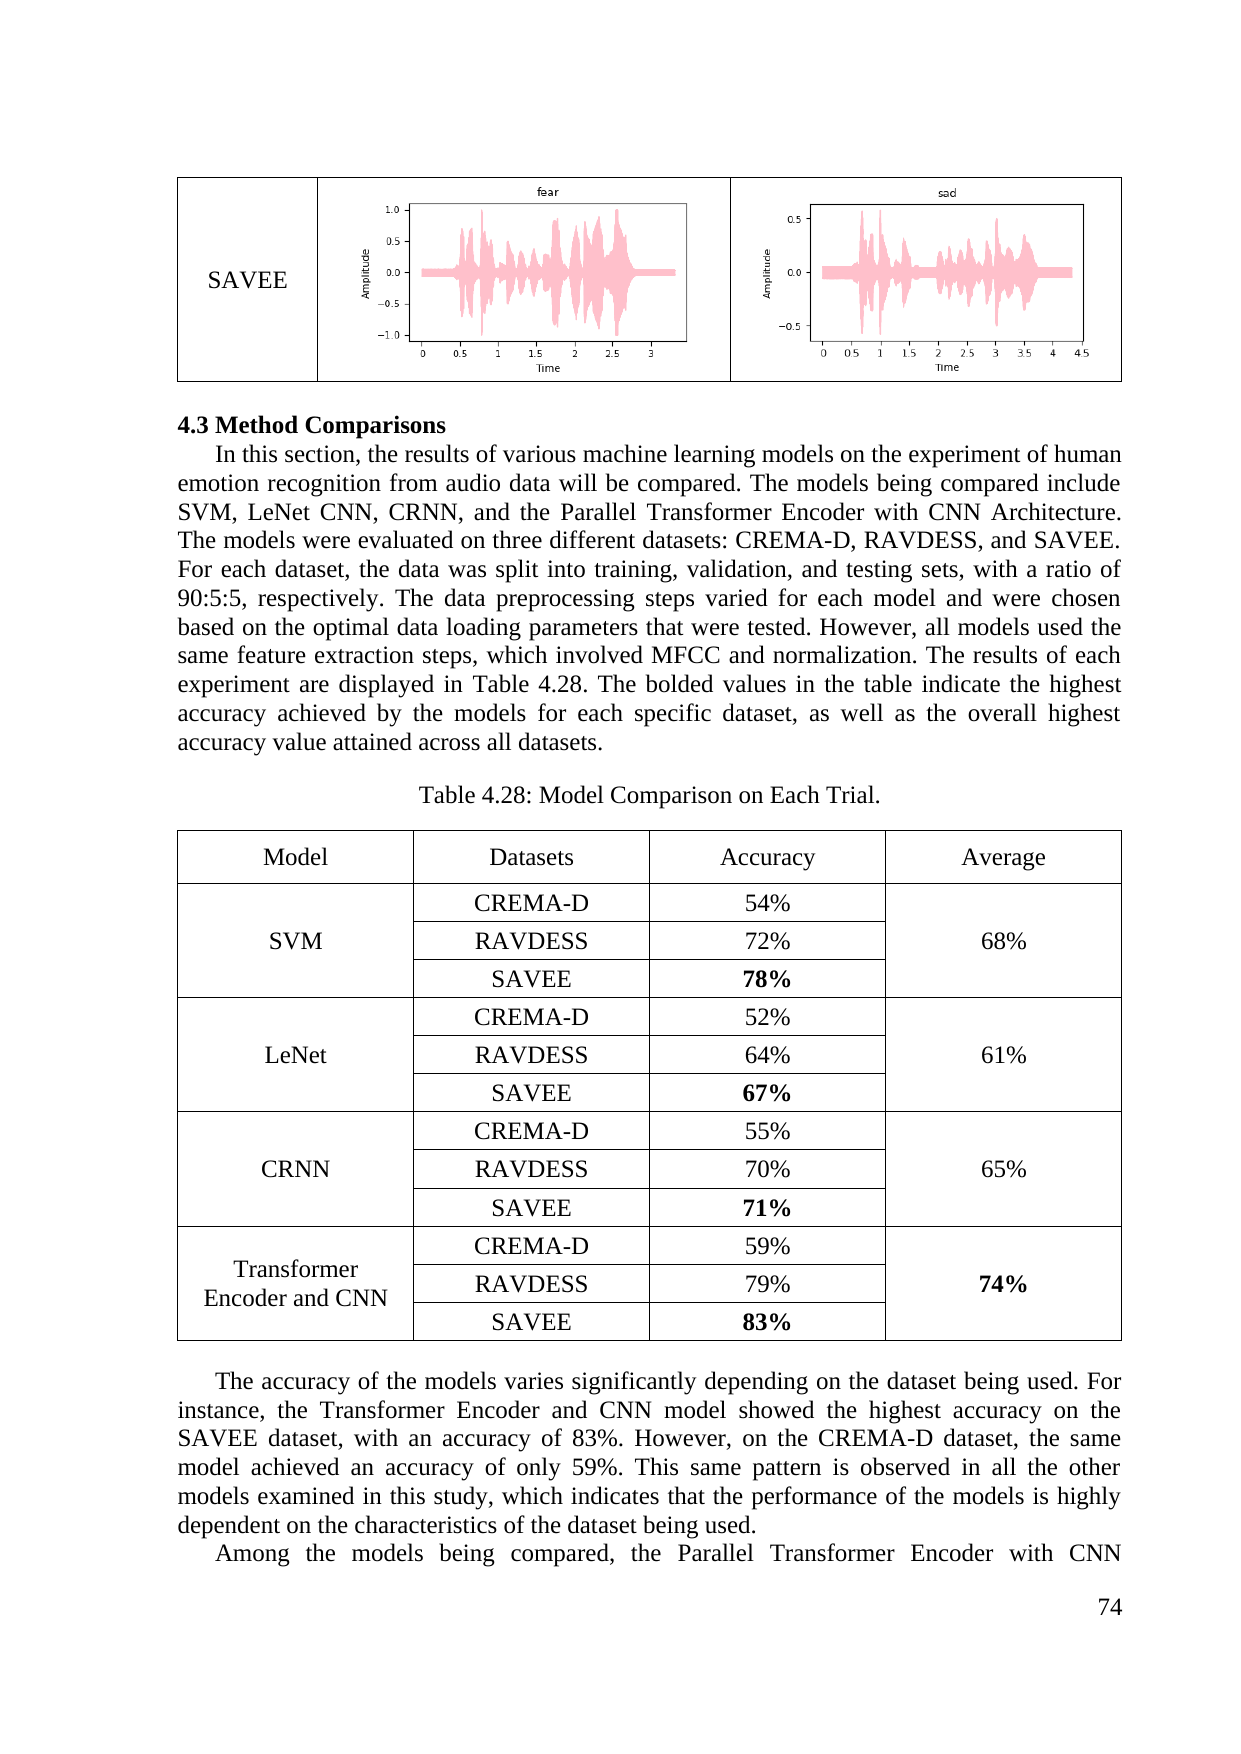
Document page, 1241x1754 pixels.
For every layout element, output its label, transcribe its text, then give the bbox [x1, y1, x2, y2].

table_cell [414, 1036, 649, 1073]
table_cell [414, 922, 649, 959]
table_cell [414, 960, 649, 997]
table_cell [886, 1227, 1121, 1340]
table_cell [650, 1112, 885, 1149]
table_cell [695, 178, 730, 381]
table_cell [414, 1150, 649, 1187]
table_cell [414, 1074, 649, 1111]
subtitle Method Comparisons [177, 411, 1122, 439]
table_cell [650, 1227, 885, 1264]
text The accuracy of the models varies significantly depending on the dataset being used. For instance, the Transformer Encoder and CNN model showed the highest accuracy on the SAVEE dataset, with an accuracy of 83%. However, on the CREMA-D dataset, the same model achieved an accuracy of only 59%. This same pattern is observed in all the other models examined in this study, which indicates that the performance of the models is highly dependent on the characteristics of the dataset being used. [177, 1366, 1122, 1538]
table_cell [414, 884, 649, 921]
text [177, 1538, 1122, 1567]
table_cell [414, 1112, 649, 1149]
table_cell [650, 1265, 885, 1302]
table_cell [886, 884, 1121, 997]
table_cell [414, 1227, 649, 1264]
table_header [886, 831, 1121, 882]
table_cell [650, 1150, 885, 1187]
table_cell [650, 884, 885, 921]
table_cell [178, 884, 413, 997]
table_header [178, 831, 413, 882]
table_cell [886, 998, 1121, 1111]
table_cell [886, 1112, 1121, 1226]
text In this section, the results of various machine learning models on the experiment of human emotion recognition from audio data will be compared. The models being compared include SVM, LeNet CNN, CRNN, and the Parallel Transformer Encoder with CNN Architecture. The models were evaluated on three different datasets: CREMA-D, RAVDESS, and SAVEE. For each dataset, the data was split into training, validation, and testing sets, with a ratio of 90:5:5, respectively. The data preprocessing steps varied for each model and were chosen based on the optimal data loading parameters that were tested. However, all models used the same feature extraction steps, which involved MFCC and normalization. The results of each experiment are displayed in Table 4.28. The bolded values in the table indicate the highest accuracy achieved by the models for each specific dataset, as well as the overall highest accuracy value attained across all datasets. [177, 439, 1122, 756]
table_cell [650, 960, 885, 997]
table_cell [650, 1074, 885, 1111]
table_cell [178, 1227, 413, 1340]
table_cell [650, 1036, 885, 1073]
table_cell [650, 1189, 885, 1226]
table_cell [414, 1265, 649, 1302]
picture [755, 179, 1097, 380]
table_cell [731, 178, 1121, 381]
text Table 4.28: Model Comparison on Each Trial. [177, 781, 1122, 809]
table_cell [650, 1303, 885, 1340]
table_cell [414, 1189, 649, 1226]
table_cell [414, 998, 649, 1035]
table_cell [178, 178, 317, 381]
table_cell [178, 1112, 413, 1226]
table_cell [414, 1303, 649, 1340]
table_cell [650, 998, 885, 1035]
picture [353, 178, 695, 381]
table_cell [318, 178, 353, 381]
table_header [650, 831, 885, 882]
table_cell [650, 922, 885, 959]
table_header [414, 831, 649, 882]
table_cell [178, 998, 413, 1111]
